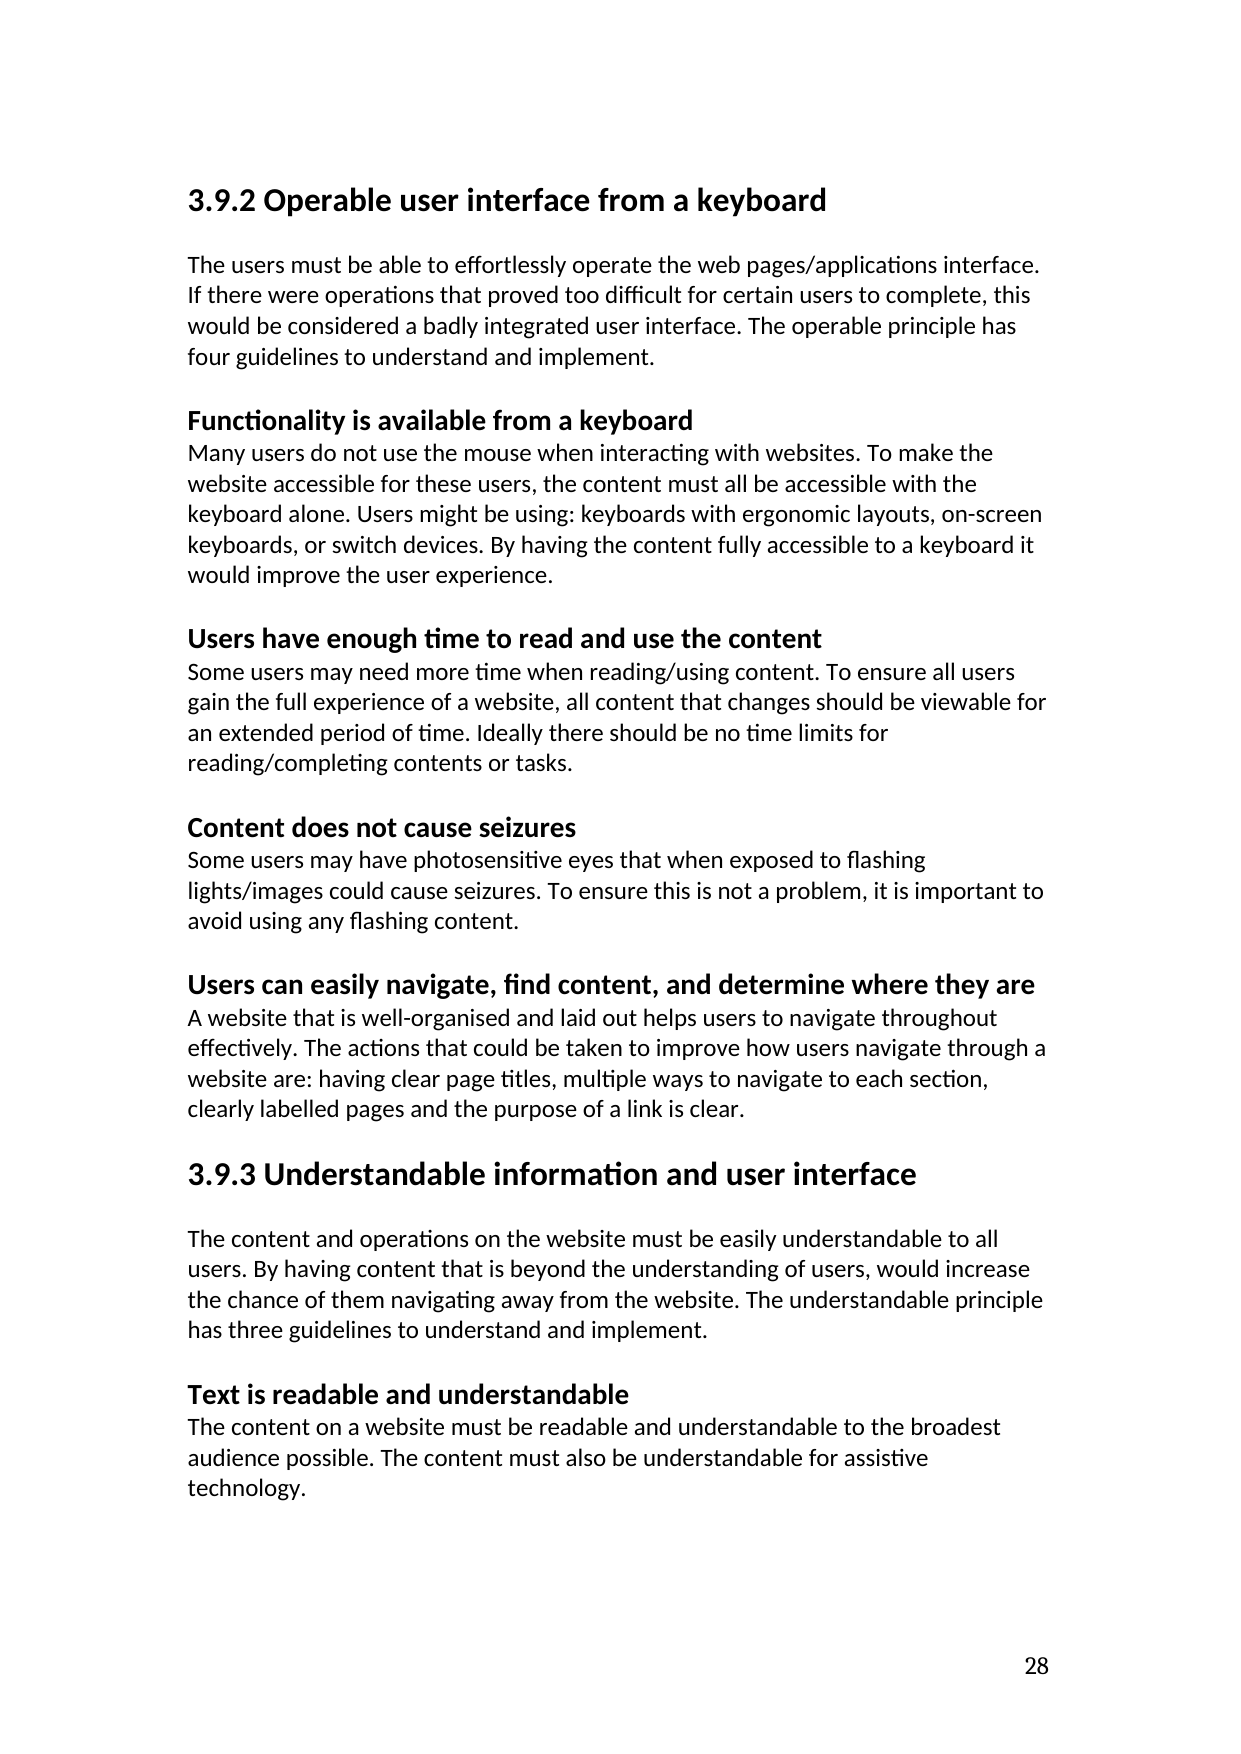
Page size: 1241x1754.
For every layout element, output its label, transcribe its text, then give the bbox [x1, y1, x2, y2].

text Many users do not use the mouse when interacting with websites. To make the website accessible for these users, the content must all be accessible with the keyboard alone. Users might be using: keyboards with ergonomic layouts, on-screen keyboards, or switch devices. By having the content fully accessible to a keyboard it would improve the user experience. Users have enough time to read and use the content [187, 437, 1049, 656]
text Some users may have photosensitive eyes that when exposed to flashing lights/images could cause seizures. To ensure this is not a problem, it is important to avoid using any flashing content. Users can easily navigate, find content, and determine where they are [187, 844, 1049, 1002]
text The content on a website must be readable and understandable to the broadest audience possible. The content must also be understandable for assistive technology. [187, 1411, 1049, 1503]
text Some users may need more time when reading/using content. To ensure all users gain the full experience of a website, all content that changes should be viewable for an extended period of time. Ideally there should be no time limits for reading/completing contents or tasks. Content does not cause seizures [187, 656, 1049, 844]
subtitle 3.9.3 Understandable information and user interface [187, 1153, 1049, 1194]
text The content and operations on the website must be easily understandable to all users. By having content that is beyond the understanding of users, would increase the chance of them navigating away from the website. The understandable principle has three guidelines to understand and implement. Text is readable and understandable [187, 1223, 1049, 1411]
text The users must be able to effortlessly operate the web pages/applications interface. If there were operations that proved too difficult for certain users to complete, this would be considered a badly integrated user interface. The operable principle has four guidelines to understand and implement. Functionality is available from a keyboard [187, 249, 1049, 437]
subtitle 3.9.2 Operable user interface from a keyboard [187, 179, 1049, 220]
text A website that is well-organised and laid out helps users to navigate throughout effectively. The actions that could be taken to improve how users navigate through a website are: having clear page titles, multiple ways to navigate to each section, clearly labelled pages and the purpose of a link is clear. [187, 1002, 1049, 1124]
